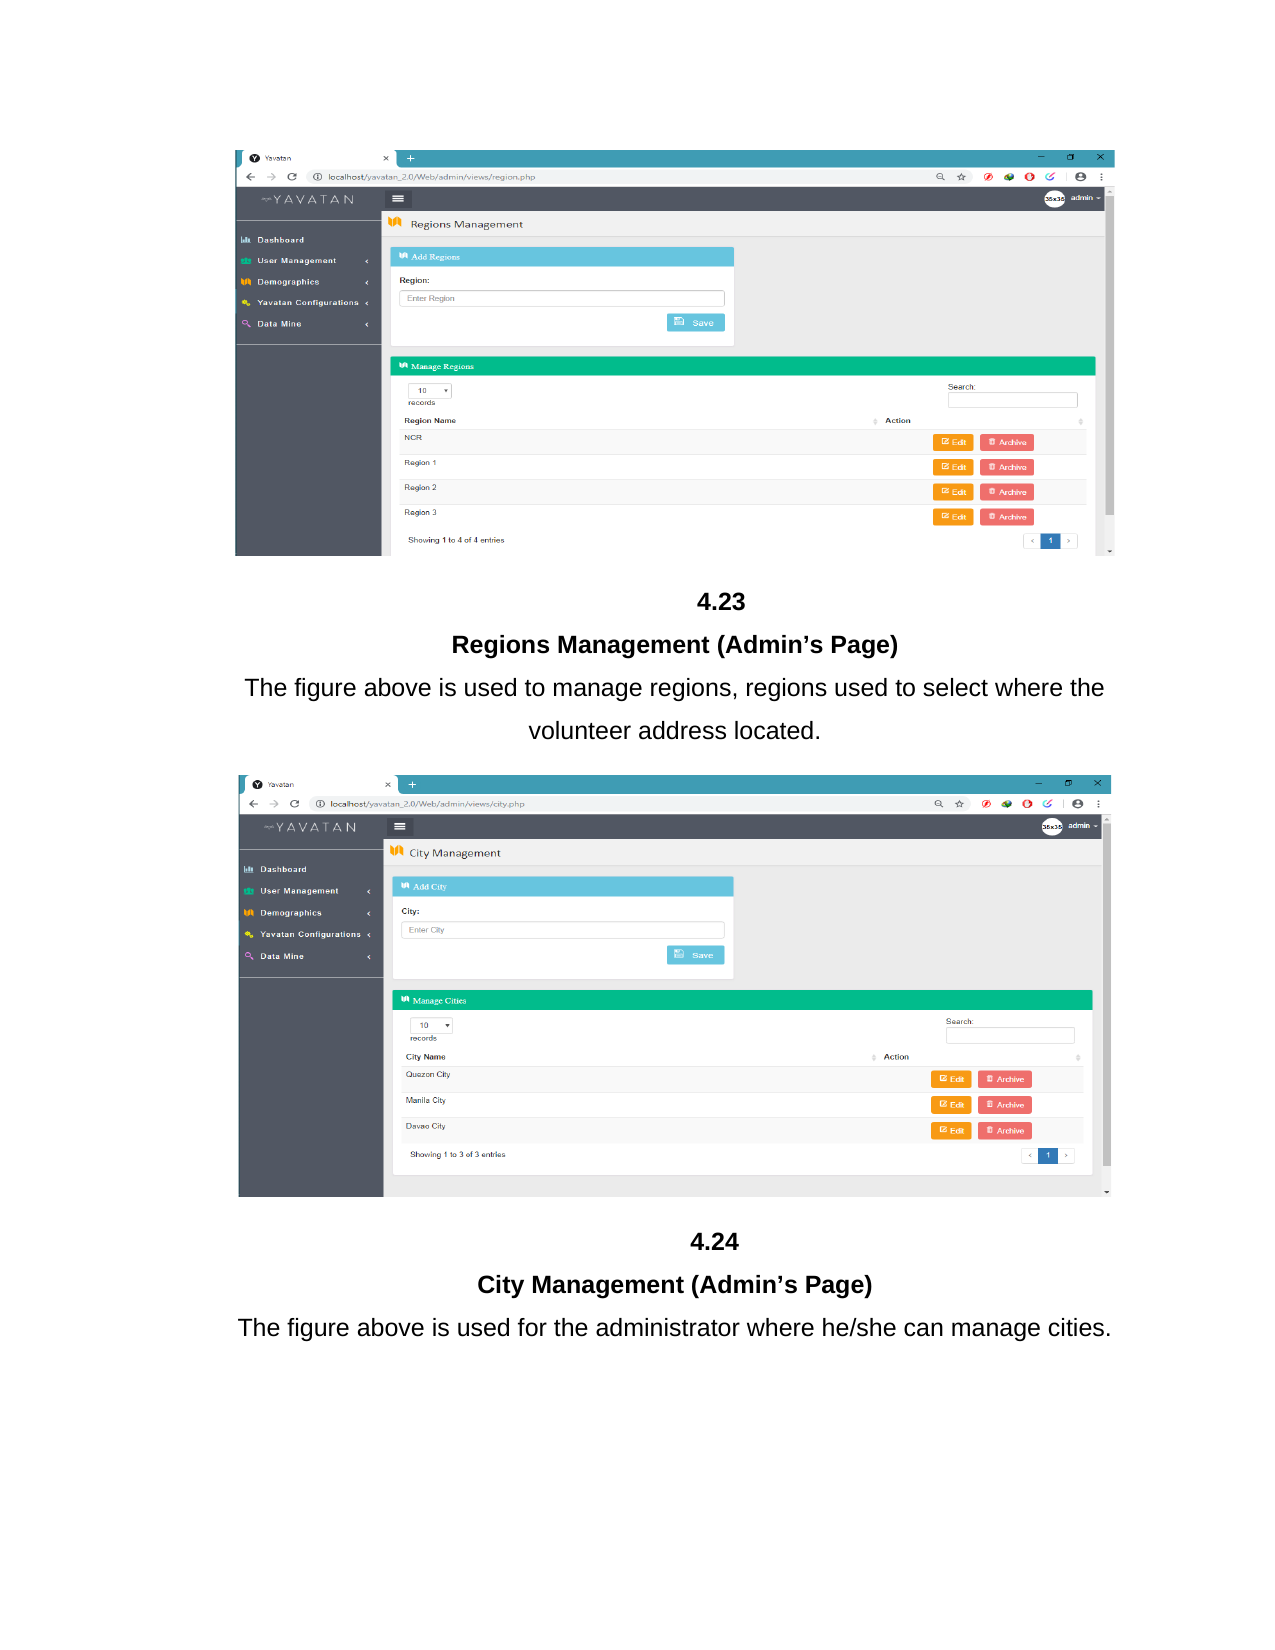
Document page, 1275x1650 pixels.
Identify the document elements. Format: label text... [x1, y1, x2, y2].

text 4.24 [600, 1227, 1125, 1256]
text 4.23 [600, 587, 1125, 615]
picture [235, 150, 1115, 556]
picture [238, 775, 1112, 1197]
text Regions Management (Admin’s Page) The figure above is used to manage regions, regions used to select where the volunteer address located. [225, 630, 1125, 745]
text City Management (Admin’s Page) The figure above is used for the administrator where he/she can manage cities. [225, 1270, 1125, 1342]
